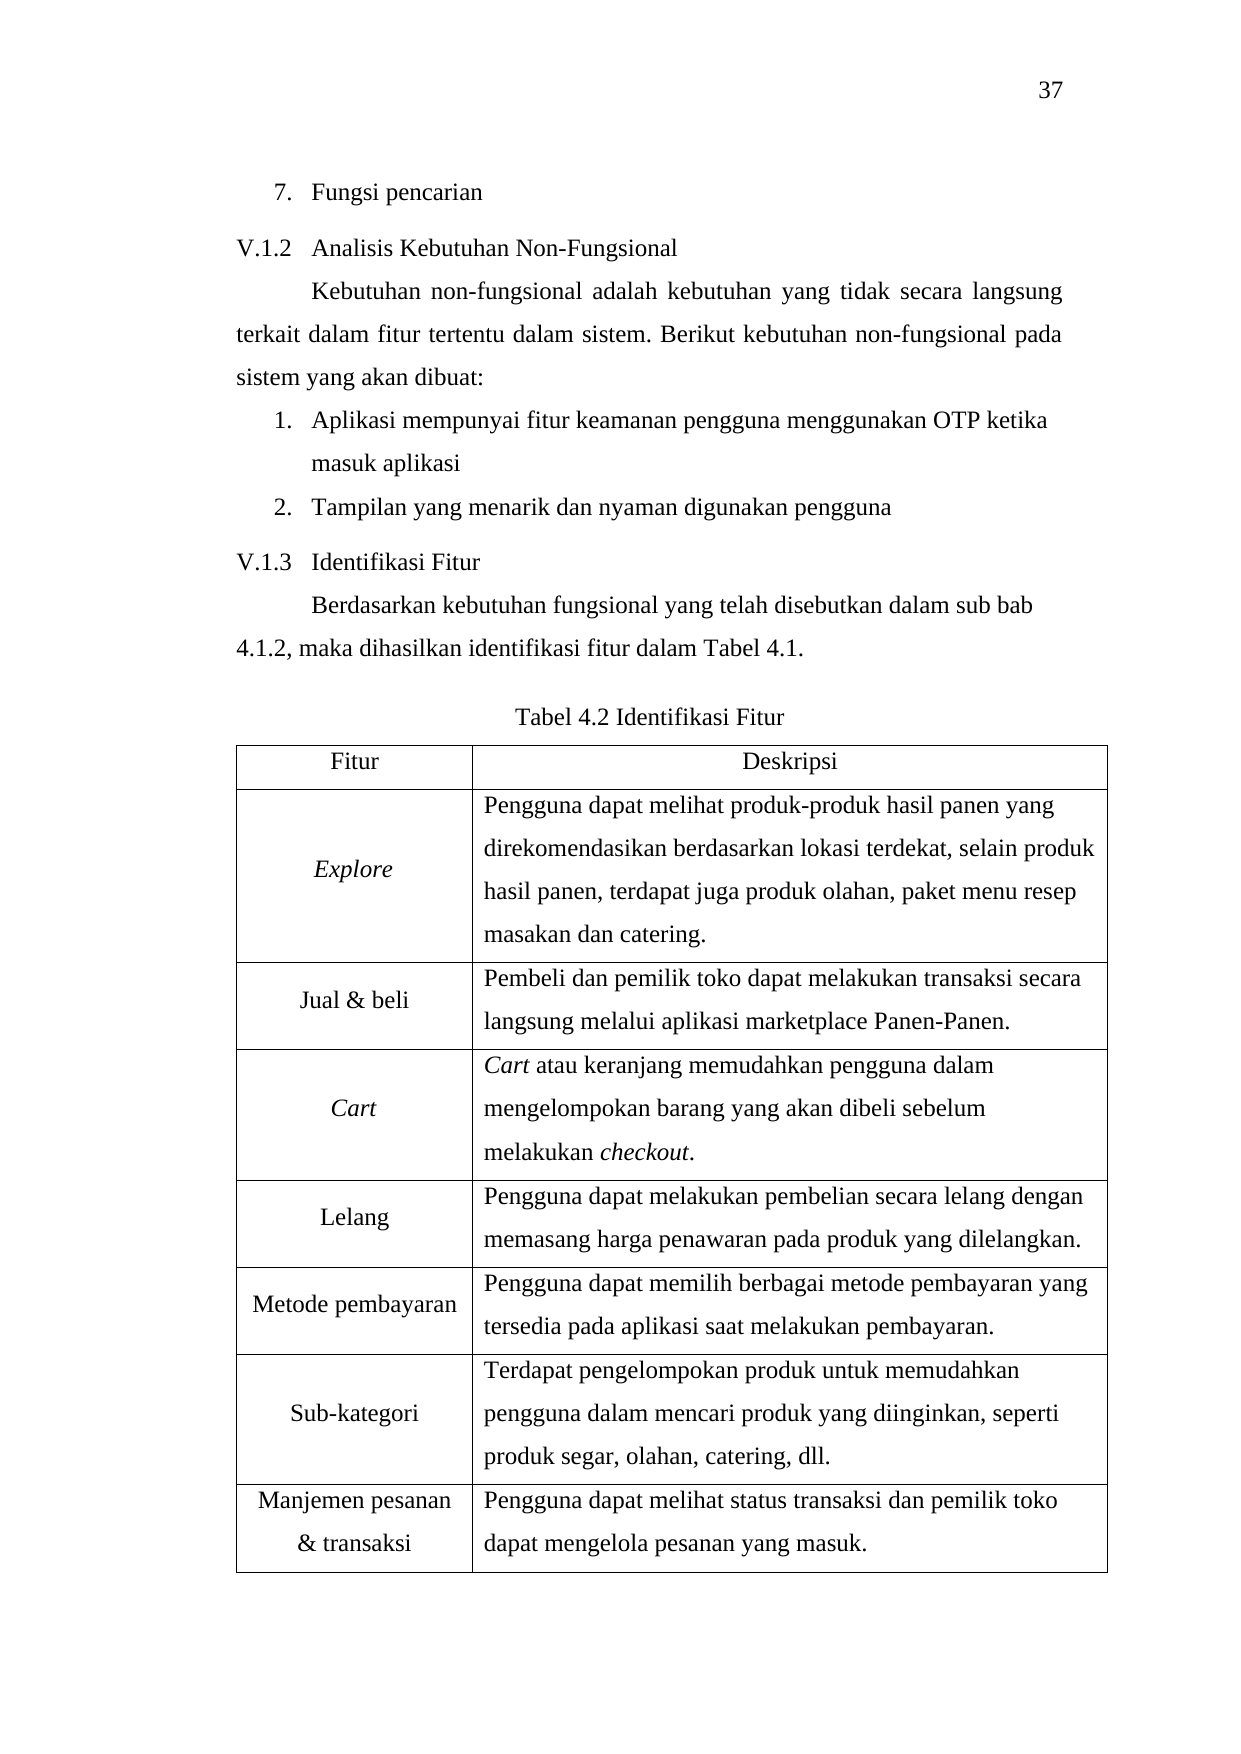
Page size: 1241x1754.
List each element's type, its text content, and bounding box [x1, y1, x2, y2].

table_cell Metode pembayaran [237, 1268, 472, 1354]
table_header Fitur [237, 746, 472, 789]
list Aplikasi mempunyai fitur keamanan pengguna menggunakan OTP ketika masuk aplikasi [274, 405, 1063, 477]
table_header Deskripsi [473, 746, 1107, 789]
table_cell Pengguna dapat melihat produk-produk hasil panen yang direkomendasikan berdasarkan lokasi terdekat, selain produk hasil panen, terdapat juga produk olahan, paket menu resep masakan dan catering. [473, 790, 1107, 962]
table_cell Pengguna dapat memilih berbagai metode pembayaran yang tersedia pada aplikasi saat melakukan pembayaran. [473, 1268, 1107, 1354]
table_cell Manjemen pesanan & transaksi [237, 1485, 472, 1572]
text Berdasarkan kebutuhan fungsional yang telah disebutkan dalam sub bab 4.1.2, maka dihasilkan identifikasi fitur dalam Tabel 4.1. [236, 590, 1063, 662]
list Tampilan yang menarik dan nyaman digunakan pengguna [274, 492, 1063, 520]
table_cell Pengguna dapat melakukan pembelian secara lelang dengan memasang harga penawaran pada produk yang dilelangkan. [473, 1181, 1107, 1267]
table_cell Cart [237, 1050, 472, 1180]
table_cell Explore [237, 790, 472, 962]
table_cell Terdapat pengelompokan produk untuk memudahkan pengguna dalam mencari produk yang diinginkan, seperti produk segar, olahan, catering, dll. [473, 1355, 1107, 1484]
table_cell Jual & beli [237, 963, 472, 1049]
table_cell Pembeli dan pemilik toko dapat melakukan transaksi secara langsung melalui aplikasi marketplace Panen-Panen. [473, 963, 1107, 1049]
table_cell Lelang [237, 1181, 472, 1267]
list Fungsi pencarian [274, 177, 1063, 206]
table_cell Sub-kategori [237, 1355, 472, 1484]
table_cell Pengguna dapat melihat status transaksi dan pemilik toko dapat mengelola pesanan yang masuk. [473, 1485, 1107, 1572]
subtitle Identifikasi Fitur [236, 547, 1063, 576]
subtitle Analisis Kebutuhan Non-Fungsional [236, 233, 1063, 262]
table_cell Cart atau keranjang memudahkan pengguna dalam mengelompokan barang yang akan dibeli sebelum melakukan checkout. [473, 1050, 1107, 1180]
text Kebutuhan non-fungsional adalah kebutuhan yang tidak secara langsung terkait dalam fitur tertentu dalam sistem. Berikut kebutuhan non-fungsional pada sistem yang akan dibuat: [236, 276, 1063, 391]
